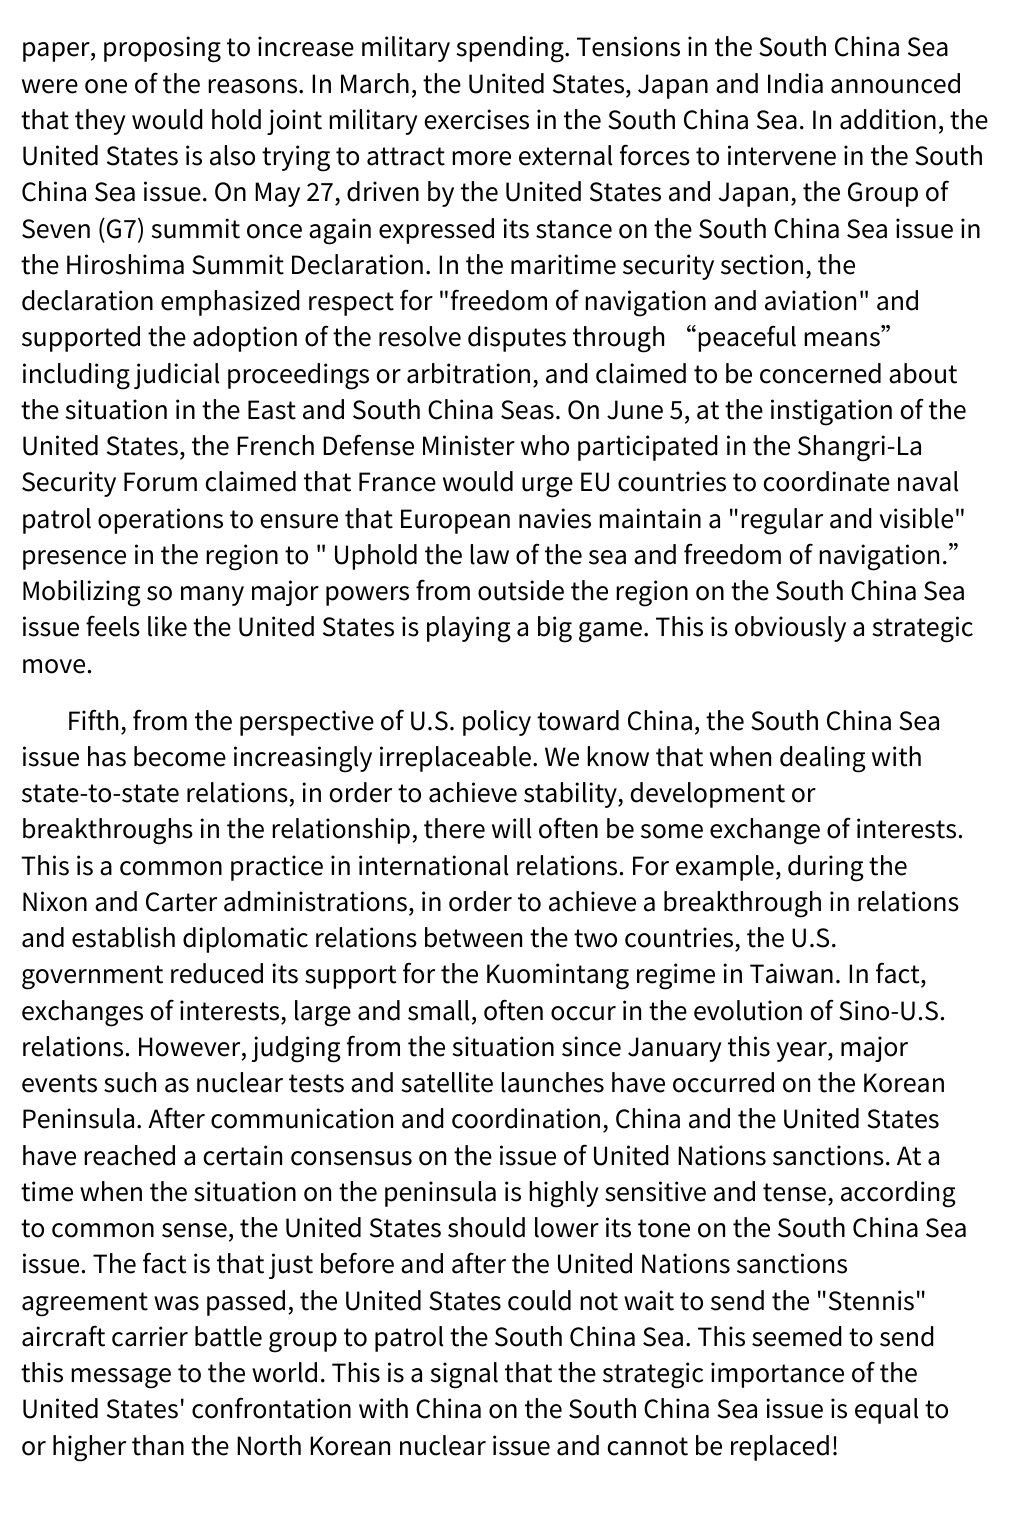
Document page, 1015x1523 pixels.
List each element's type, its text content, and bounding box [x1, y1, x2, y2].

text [21, 28, 992, 680]
text Fifth, from the perspective of U.S. policy toward China, the South China Sea issue has become increasingly irreplaceable. We know that when dealing with state-to-state relations, in order to achieve stability, development or breakthroughs in the relationship, there will often be some exchange of interests. This is a common practice in international relations. For example, during the Nixon and Carter administrations, in order to achieve a breakthrough in relations and establish diplomatic relations between the two countries, the U.S. government reduced its support for the Kuomintang regime in Taiwan. In fact, exchanges of interests, large and small, often occur in the evolution of Sino-U.S. relations. However, judging from the situation since January this year, major events such as nuclear tests and satellite launches have occurred on the Korean Peninsula. After communication and coordination, China and the United States have reached a certain consensus on the issue of United Nations sanctions. At a time when the situation on the peninsula is highly sensitive and tense, according to common sense, the United States should lower its tone on the South China Sea issue. The fact is that just before and after the United Nations sanctions agreement was passed, the United States could not wait to send the "Stennis" aircraft carrier battle group to patrol the South China Sea. This seemed to send this message to the world. This is a signal that the strategic importance of the United States' confrontation with China on the South China Sea issue is equal to or higher than the North Korean nuclear issue and cannot be replaced! [21, 701, 970, 1462]
